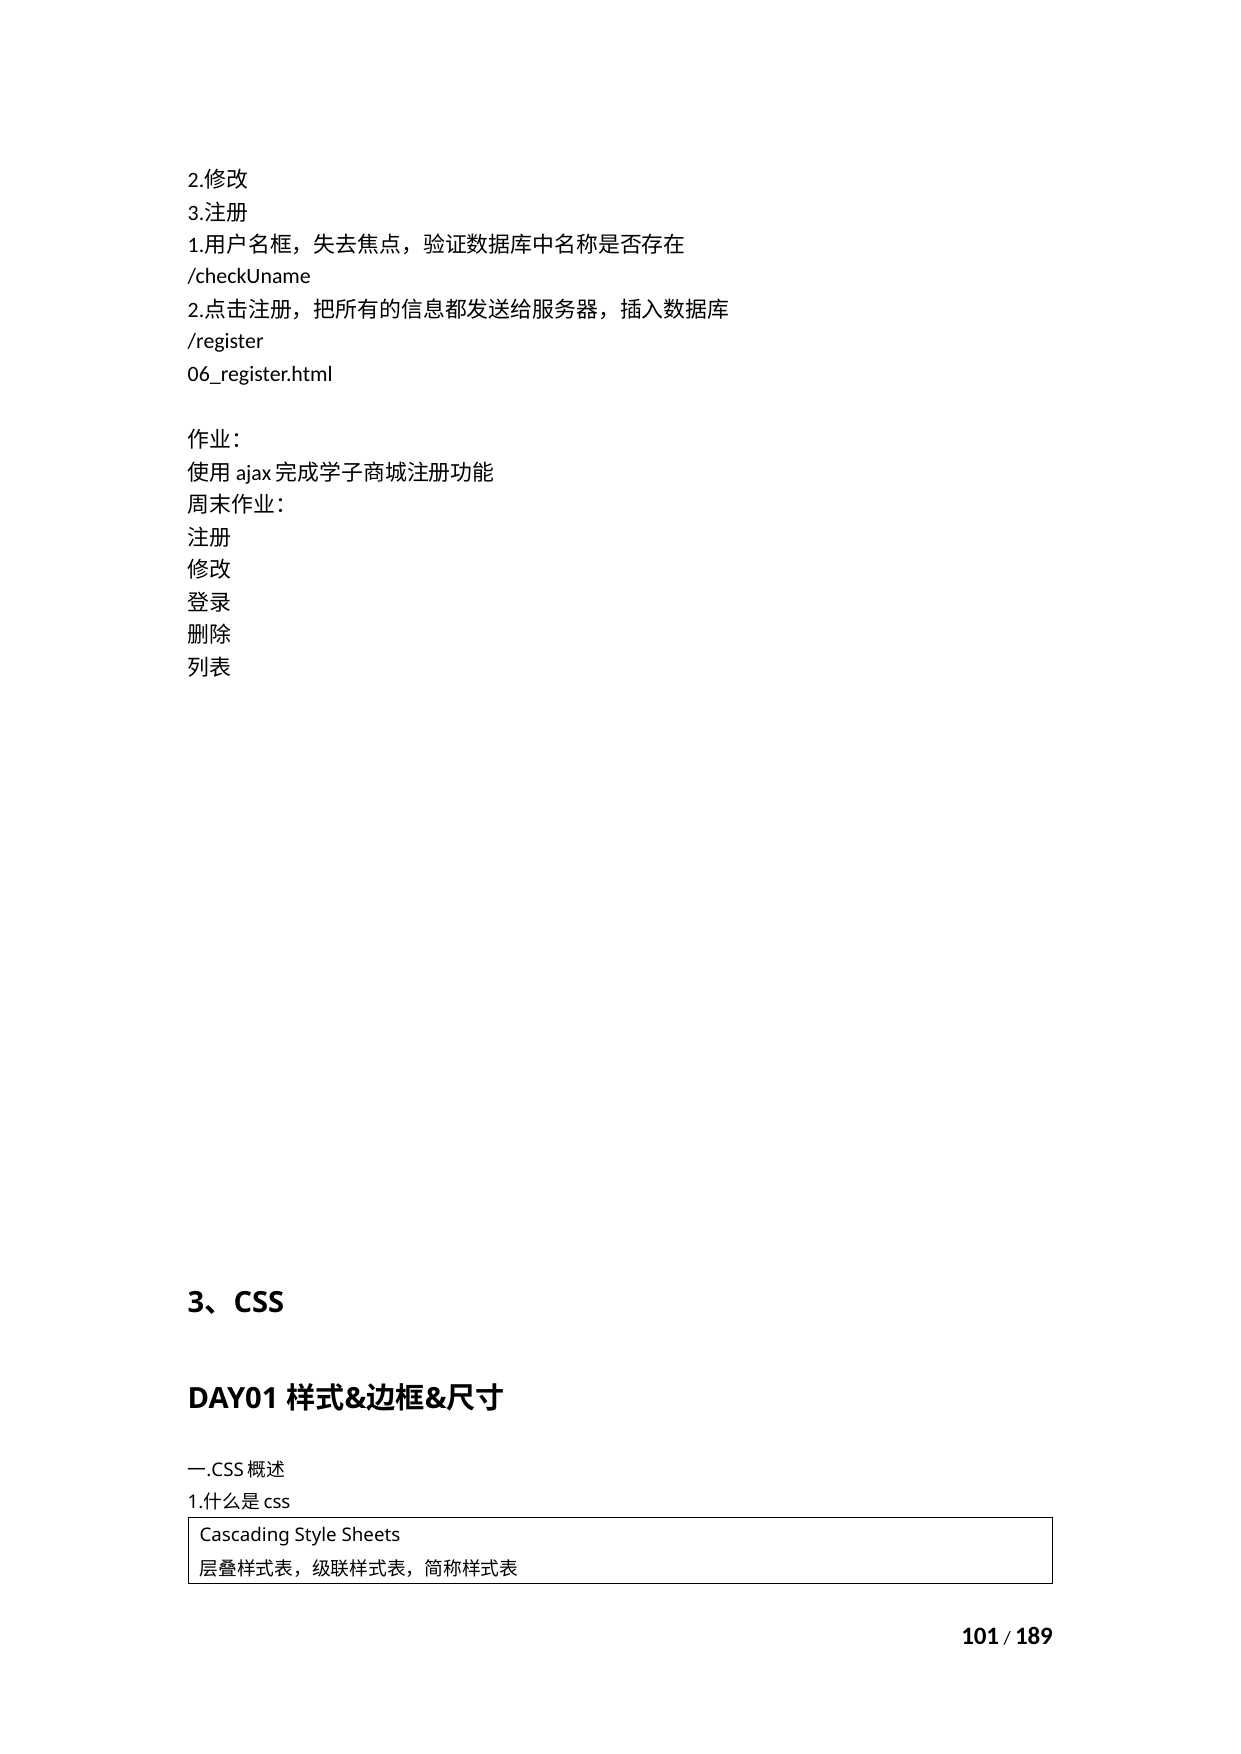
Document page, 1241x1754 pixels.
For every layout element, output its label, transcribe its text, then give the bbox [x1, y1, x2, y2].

text /register [187, 324, 1053, 357]
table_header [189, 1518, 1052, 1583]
text 1.什么是css [187, 1484, 1053, 1517]
text 登录 [187, 584, 1053, 617]
text 作业： [187, 422, 1053, 454]
text 一.CSS概述 [187, 1452, 1053, 1484]
text 1.用户名框，失去焦点，验证数据库中名称是否存在 [187, 227, 1053, 259]
subtitle DAY01 样式&边框&尺寸 [187, 1363, 1053, 1428]
text 修改 [187, 552, 1053, 584]
text 周末作业： [187, 487, 1053, 519]
text 列表 [187, 649, 1053, 682]
text 使用ajax完成学子商城注册功能 [187, 454, 1053, 487]
subtitle 3、CSS [187, 1267, 1053, 1332]
text /checkUname [187, 259, 1053, 292]
text 06_register.html [187, 357, 1053, 389]
text 3.注册 [187, 194, 1053, 227]
text 删除 [187, 617, 1053, 649]
text 2.点击注册，把所有的信息都发送给服务器，插入数据库 [187, 292, 1053, 324]
text 2.修改 [187, 162, 1053, 194]
text 注册 [187, 519, 1053, 552]
